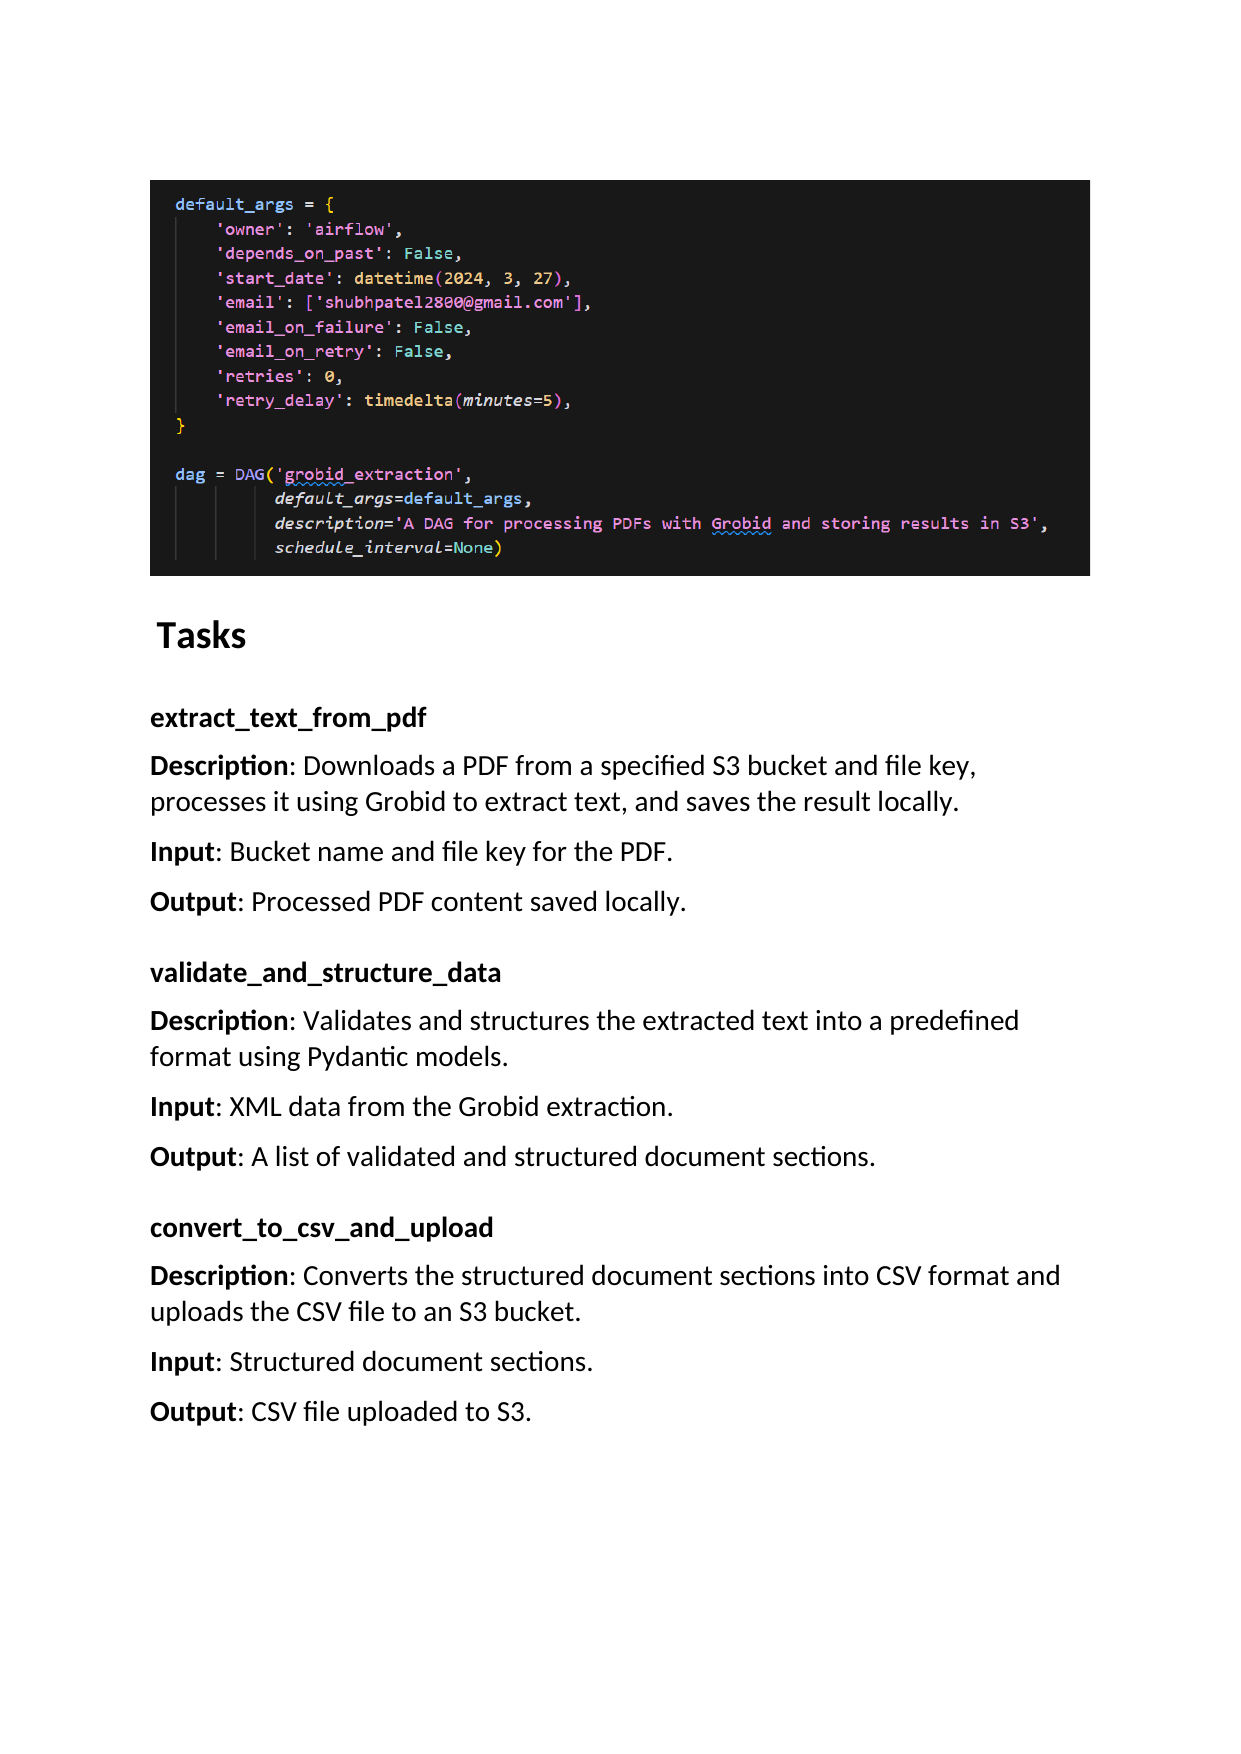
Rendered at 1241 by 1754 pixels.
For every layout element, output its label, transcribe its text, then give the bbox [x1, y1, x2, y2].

picture [150, 180, 1091, 576]
text Output: A list of validated and structured document sections. [150, 1136, 1090, 1176]
text Input: Structured document sections. [150, 1341, 1090, 1381]
subtitle extract_text_from_pdf [150, 699, 1090, 734]
text Tasks [150, 610, 1090, 658]
text Description: Converts the structured document sections into CSV format and uploads the CSV file to an S3 bucket. [150, 1255, 1090, 1331]
text Input: Bucket name and file key for the PDF. [150, 831, 1090, 871]
text Output: CSV file uploaded to S3. [150, 1391, 1090, 1431]
subtitle convert_to_csv_and_upload [150, 1209, 1090, 1245]
text Output: Processed PDF content saved locally. [150, 881, 1090, 921]
text Input: XML data from the Grobid extraction. [150, 1086, 1090, 1126]
text Description: Validates and structures the extracted text into a predefined format using Pydantic models. [150, 1000, 1090, 1076]
text Description: Downloads a PDF from a specified S3 bucket and file key, processes it using Grobid to extract text, and saves the result locally. [150, 745, 1090, 820]
subtitle validate_and_structure_data [150, 954, 1090, 990]
